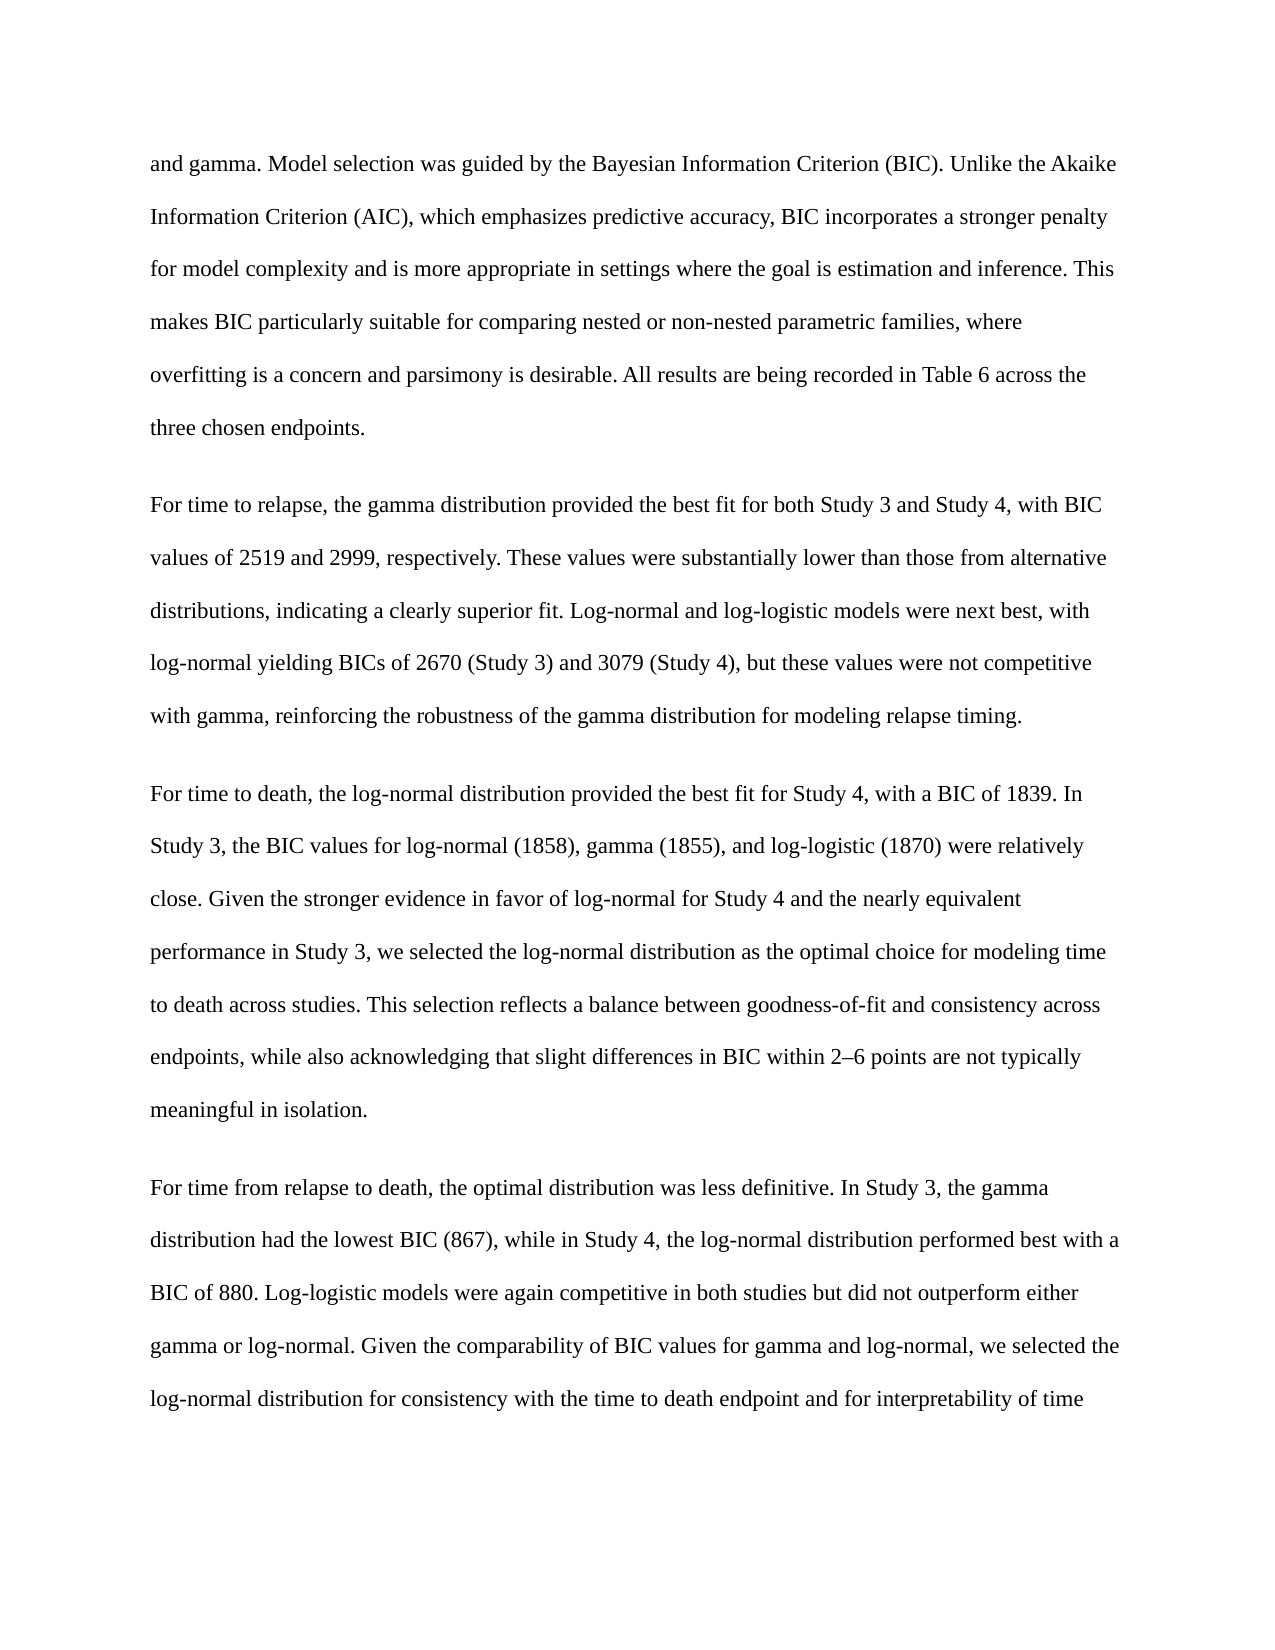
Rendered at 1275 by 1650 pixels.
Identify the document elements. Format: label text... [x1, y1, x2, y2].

text For time to death, the log-normal distribution provided the best fit for Study 4, with a BIC of 1839. In Study 3, the BIC values for log-normal (1858), gamma (1855), and log-logistic (1870) were relatively close. Given the stronger evidence in favor of log-normal for Study 4 and the nearly equivalent performance in Study 3, we selected the log-normal distribution as the optimal choice for modeling time to death across studies. This selection reflects a balance between goodness-of-fit and consistency across endpoints, while also acknowledging that slight differences in BIC within 2–6 points are not typically meaningful in isolation. [150, 780, 1125, 1122]
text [150, 1174, 1125, 1411]
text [150, 150, 1125, 440]
text For time to relapse, the gamma distribution provided the best fit for both Study 3 and Study 4, with BIC values of 2519 and 2999, respectively. These values were substantially lower than those from alternative distributions, indicating a clearly superior fit. Log-normal and log-logistic models were next best, with log-normal yielding BICs of 2670 (Study 3) and 3079 (Study 4), but these values were not competitive with gamma, reinforcing the robustness of the gamma distribution for modeling relapse timing. [150, 491, 1125, 728]
